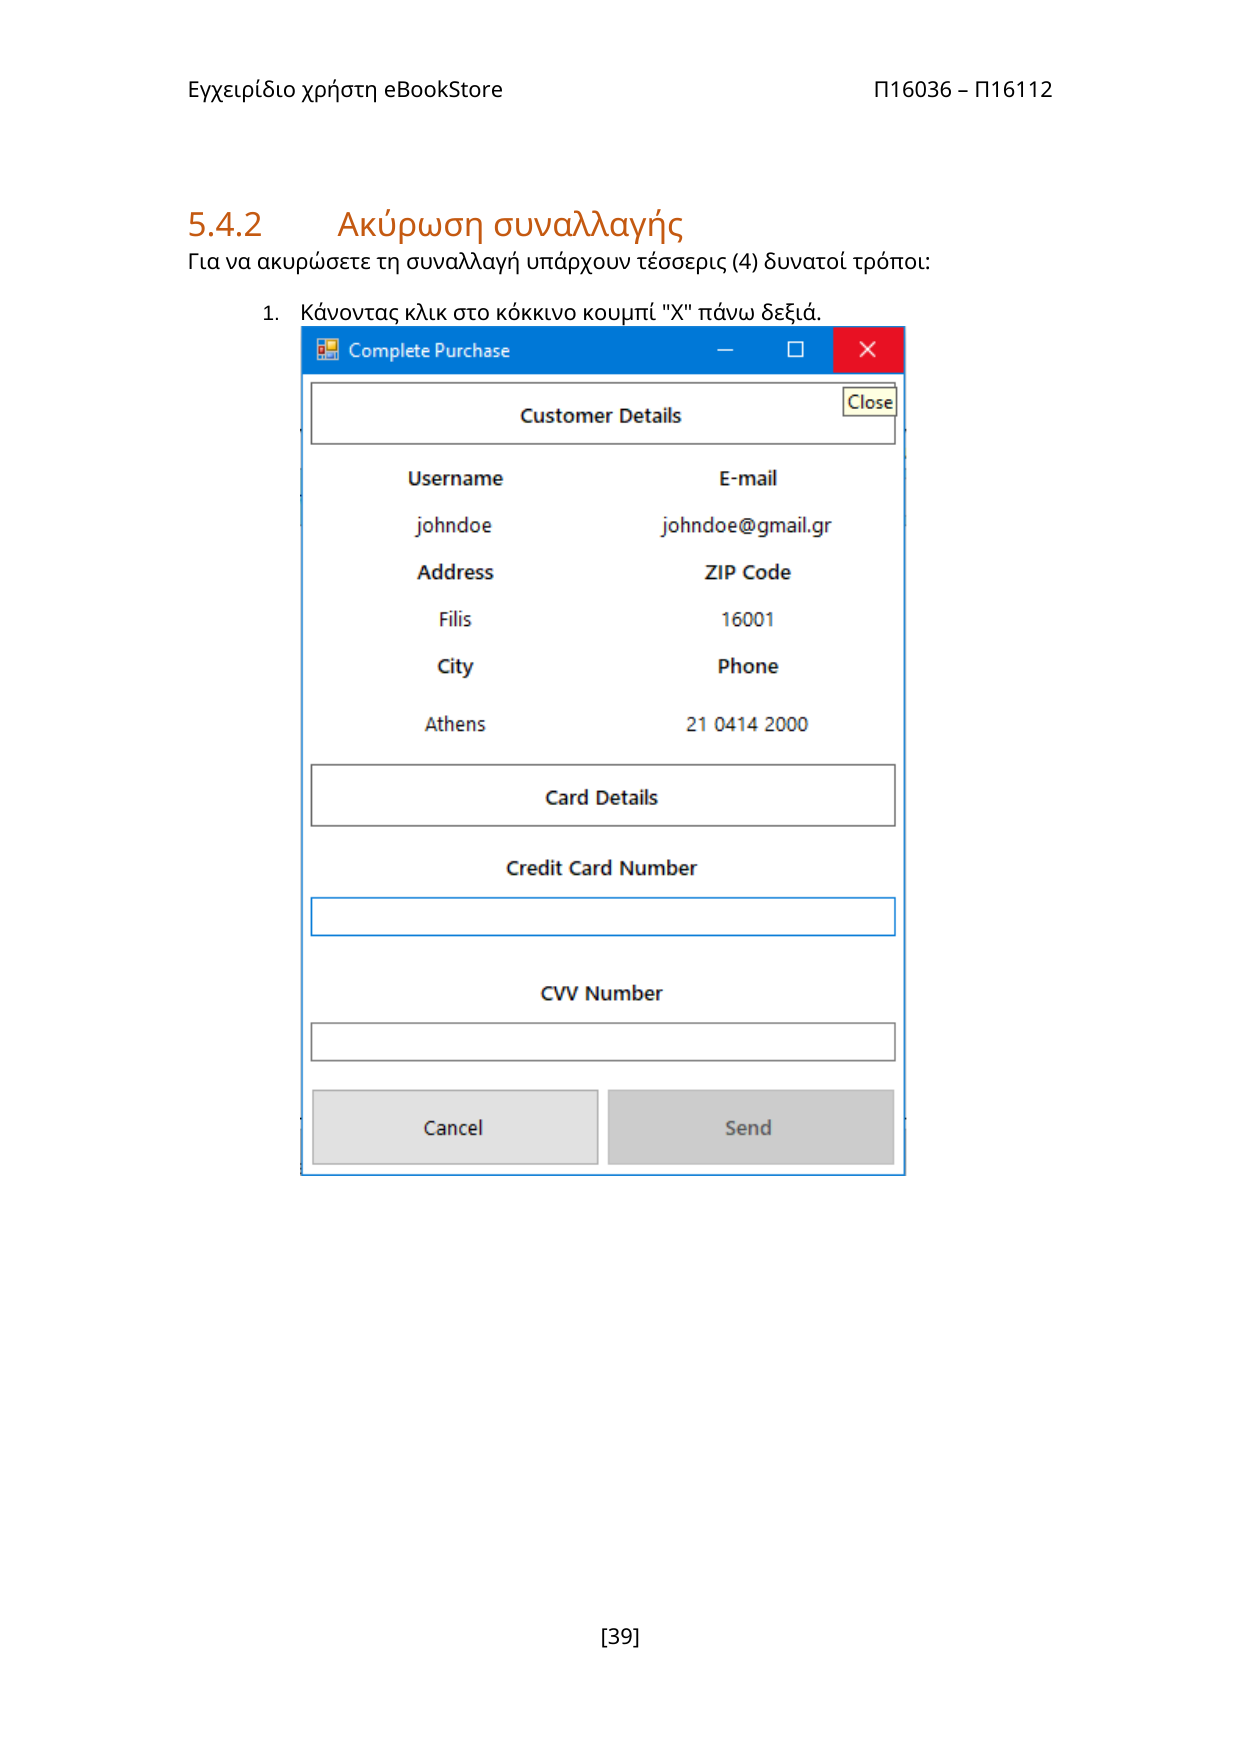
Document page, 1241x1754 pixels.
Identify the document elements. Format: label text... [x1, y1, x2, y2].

subtitle Ακύρωση συναλλαγής [187, 201, 1053, 246]
picture [300, 326, 907, 1176]
text Για να ακυρώσετε τη συναλλαγή υπάρχουν τέσσερις (4) δυνατοί τρόποι: [187, 246, 1053, 276]
